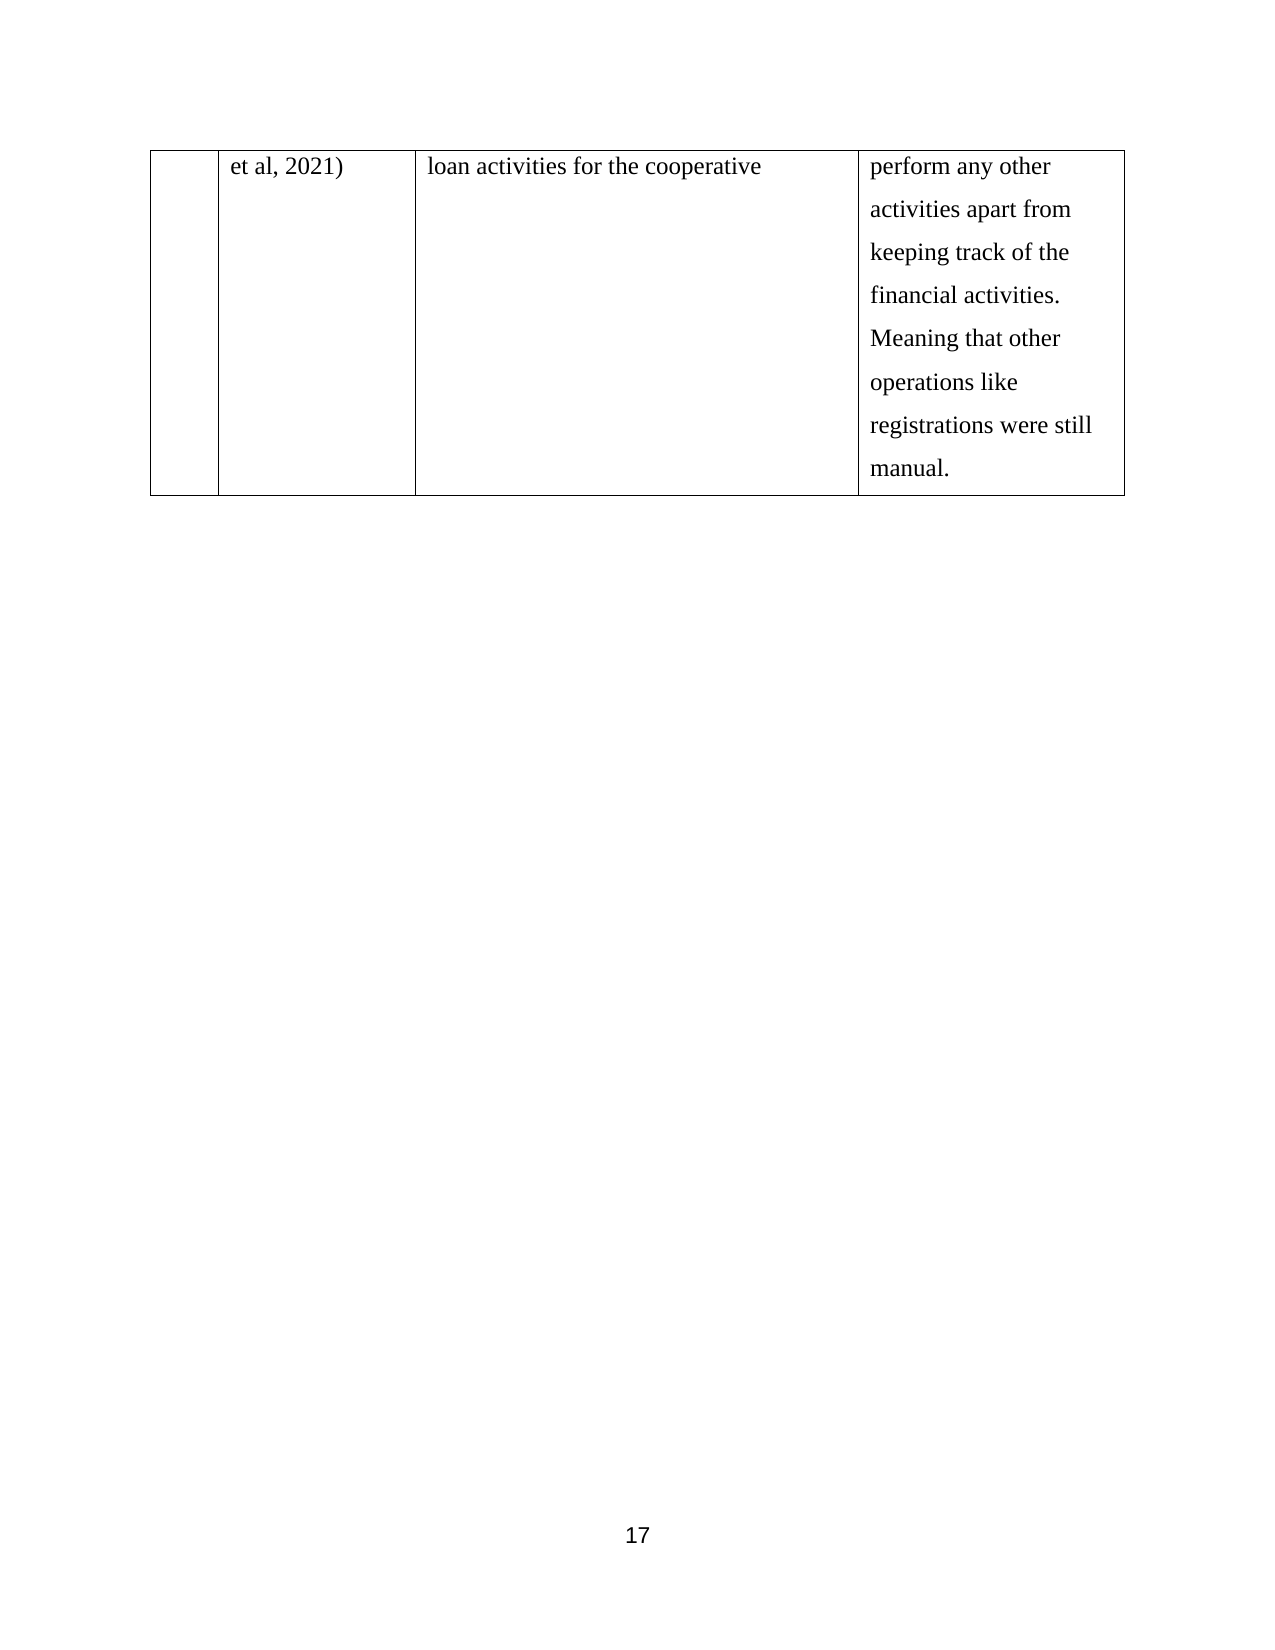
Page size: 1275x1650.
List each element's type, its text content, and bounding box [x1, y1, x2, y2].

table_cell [859, 151, 1124, 495]
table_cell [219, 151, 415, 495]
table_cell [416, 151, 858, 495]
table_cell 11 [151, 151, 218, 495]
